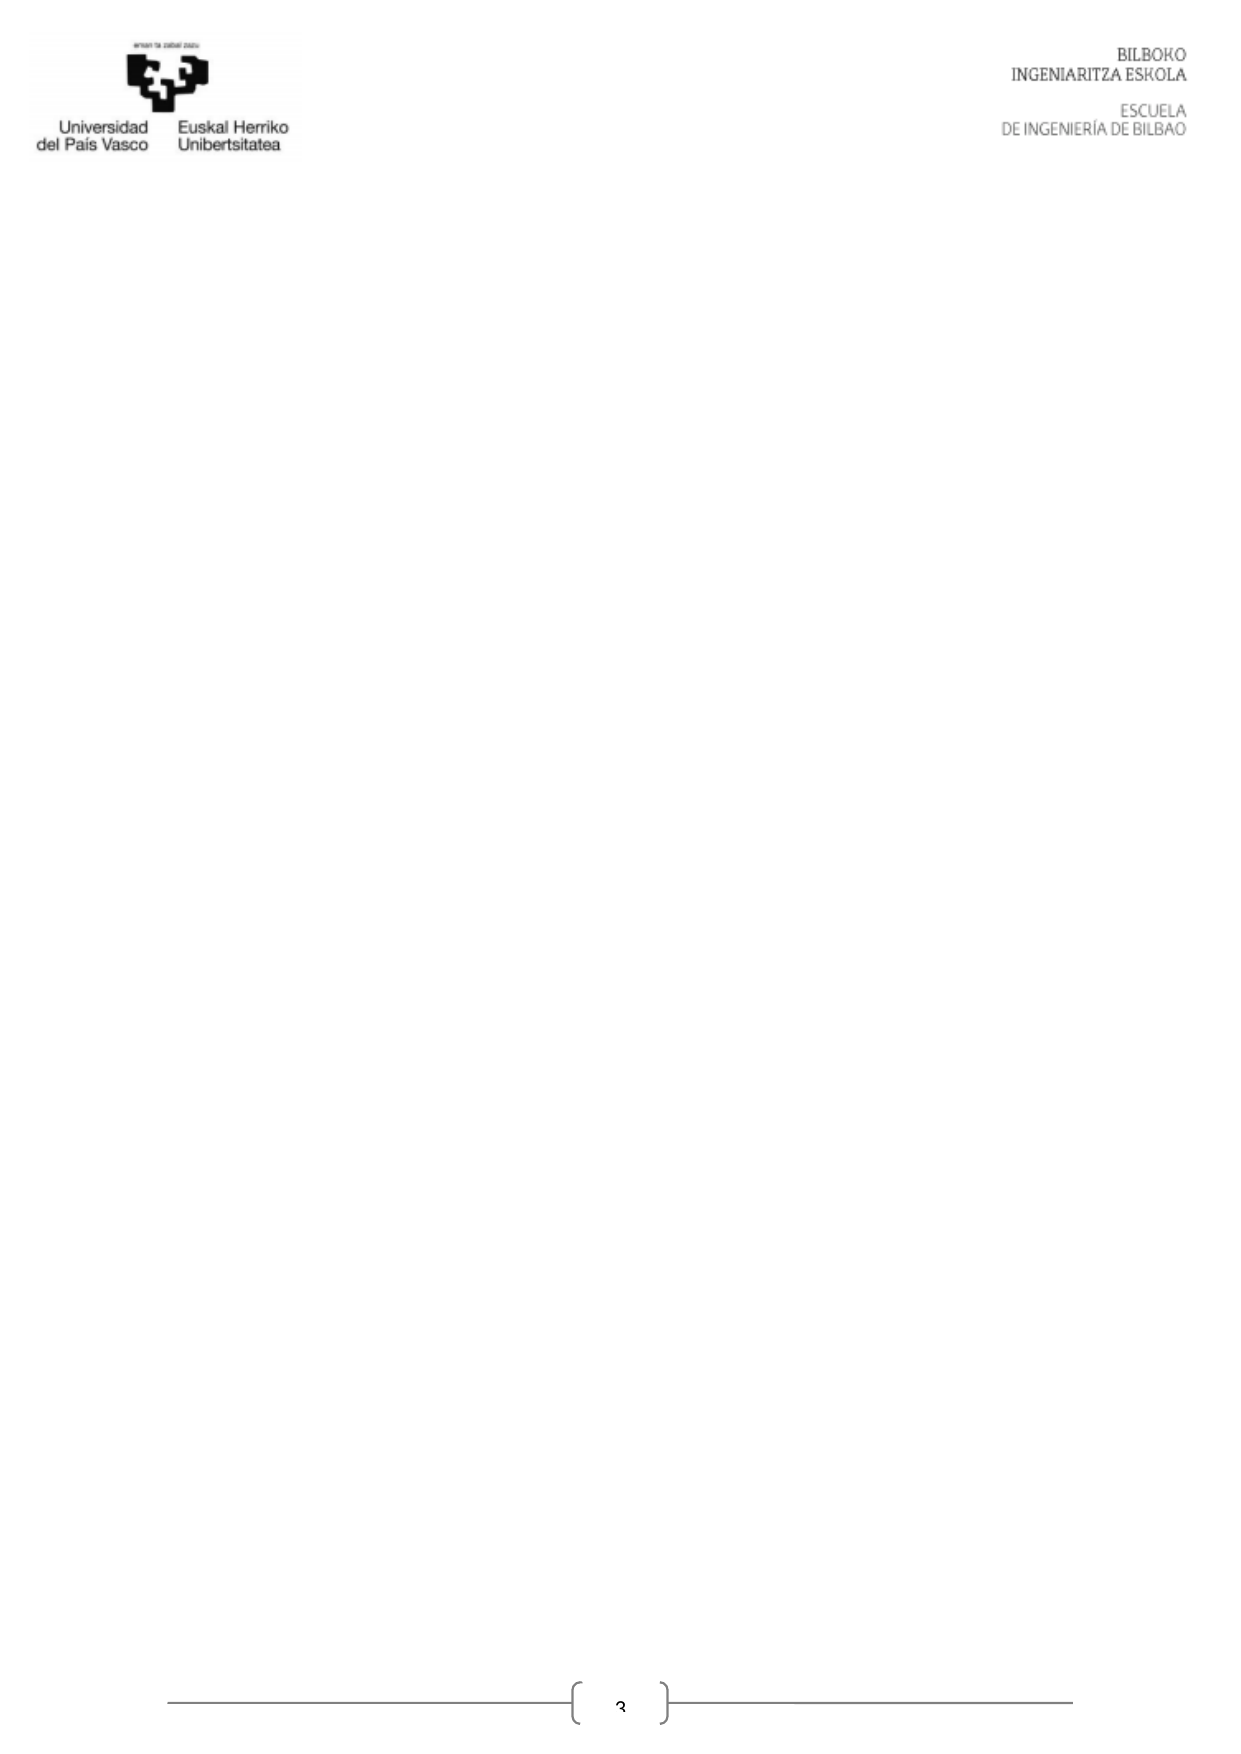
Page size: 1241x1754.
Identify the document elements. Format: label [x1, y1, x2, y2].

picture [29, 25, 1213, 162]
